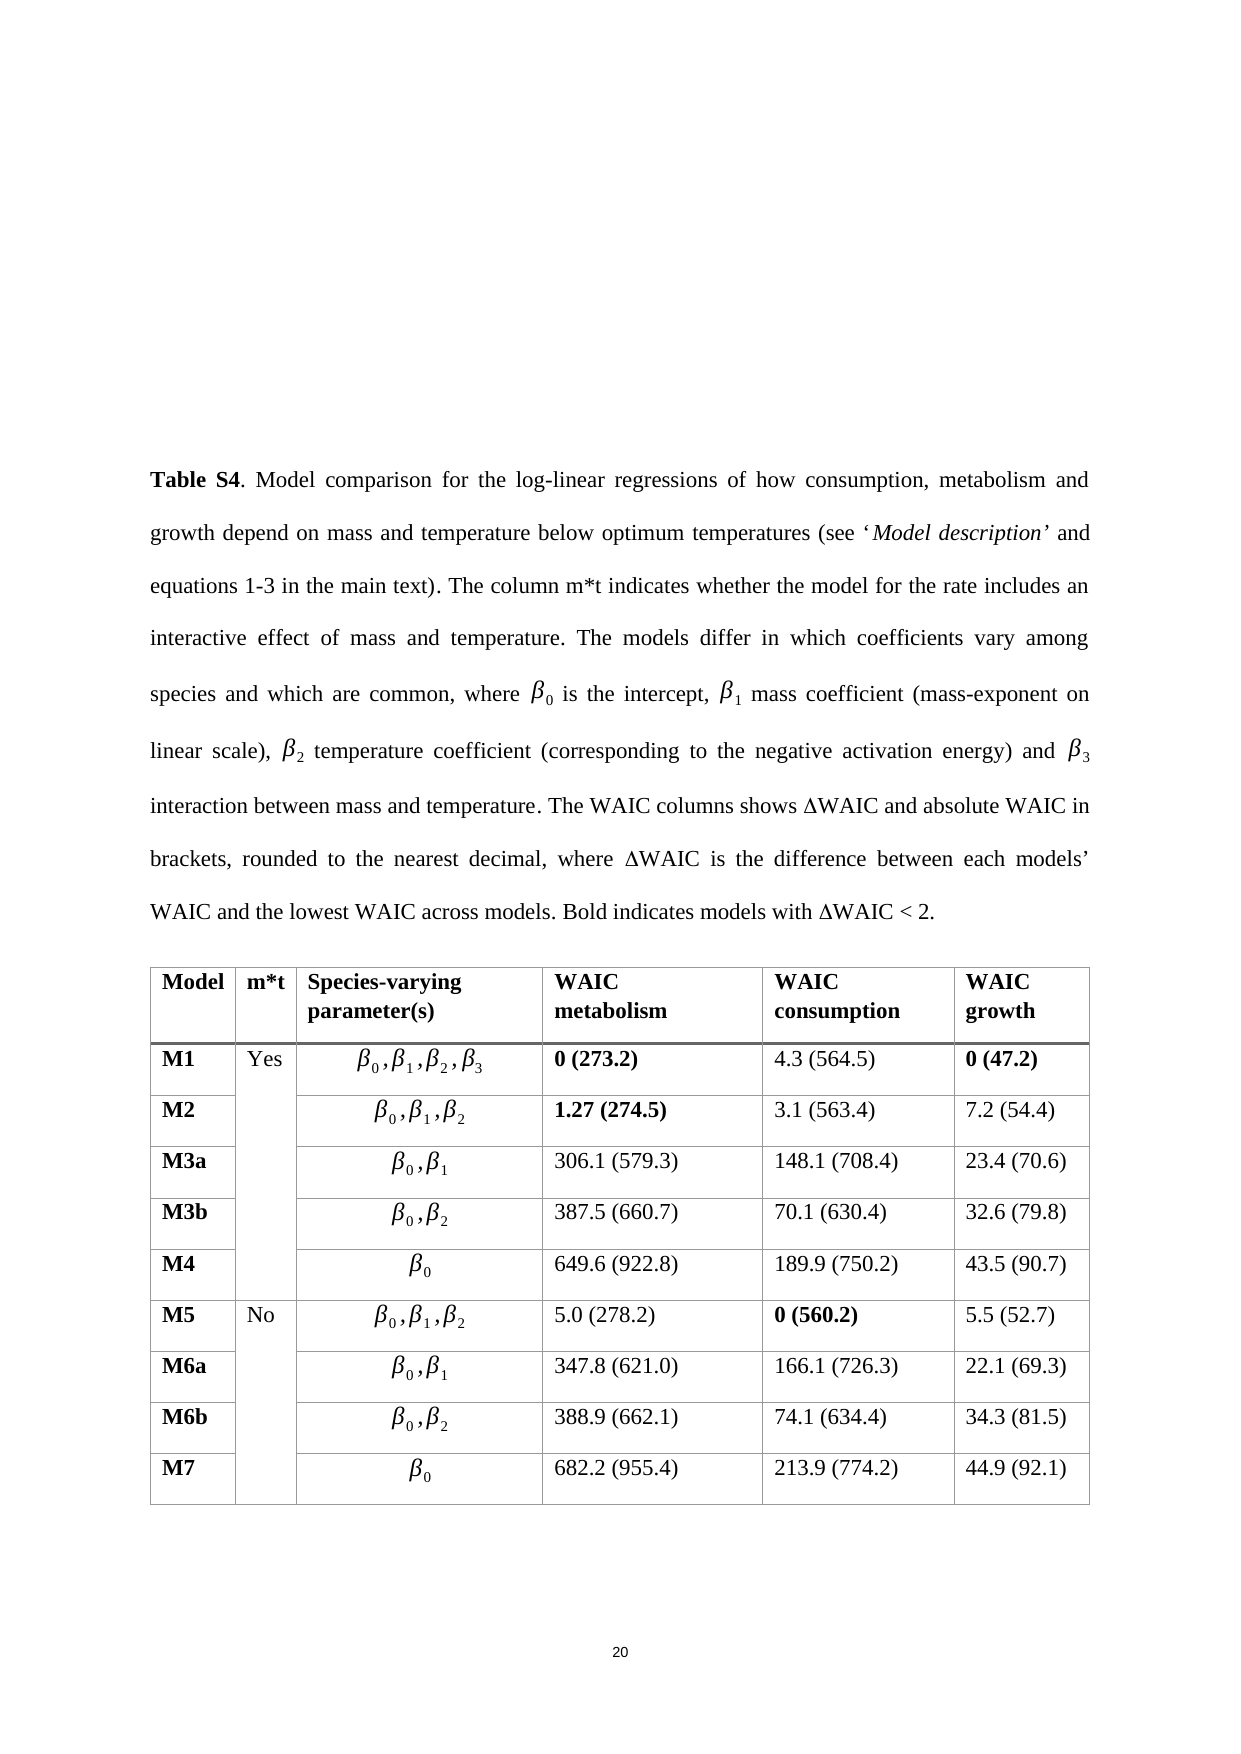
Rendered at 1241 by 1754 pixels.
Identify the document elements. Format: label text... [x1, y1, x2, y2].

table_cell [297, 1454, 542, 1504]
table_cell No [236, 1301, 296, 1504]
table_cell Yes [236, 1045, 296, 1300]
table_cell 0 (560.2) [763, 1301, 954, 1351]
table_cell [297, 1096, 542, 1146]
table_cell 166.1 (726.3) [763, 1352, 954, 1402]
table_cell 682.2 (955.4) [543, 1454, 762, 1504]
table_cell [297, 1403, 542, 1453]
table_cell M6a [151, 1352, 235, 1402]
table_cell [297, 1301, 542, 1351]
table_cell 74.1 (634.4) [763, 1403, 954, 1453]
table_cell 387.5 (660.7) [543, 1199, 762, 1248]
table_cell 4.3 (564.5) [763, 1045, 954, 1095]
table_header WAIC growth [955, 968, 1089, 1042]
table_cell [297, 1147, 542, 1197]
table_cell 34.3 (81.5) [955, 1403, 1089, 1453]
table_cell 44.9 (92.1) [955, 1454, 1089, 1504]
table_cell 32.6 (79.8) [955, 1199, 1089, 1248]
table_cell 388.9 (662.1) [543, 1403, 762, 1453]
table_cell 3.1 (563.4) [763, 1096, 954, 1146]
table_cell 649.6 (922.8) [543, 1250, 762, 1300]
table_cell M7 [151, 1454, 235, 1504]
table_cell 0 (273.2) [543, 1045, 762, 1095]
table_cell M1 [151, 1045, 235, 1095]
table_cell 1.27 (274.5) [543, 1096, 762, 1146]
table_cell 22.1 (69.3) [955, 1352, 1089, 1402]
table_cell 5.5 (52.7) [955, 1301, 1089, 1351]
table_cell 306.1 (579.3) [543, 1147, 762, 1197]
table_cell [297, 1352, 542, 1402]
table_cell M2 [151, 1096, 235, 1146]
table_header Model [151, 968, 235, 1042]
table_header m*t [236, 968, 296, 1042]
table_cell 5.0 (278.2) [543, 1301, 762, 1351]
table_cell M3b [151, 1199, 235, 1248]
table_cell M4 [151, 1250, 235, 1300]
table_header WAIC consumption [763, 968, 954, 1042]
table_header Species-varying parameter(s) [297, 968, 542, 1042]
text Table S4. Model comparison for the log-linear regressions of how consumption, metabolism and growth depend on mass and temperature below optimum temperatures (see ‘Model description’ and equations 1-3 in the main text). The column m*t indicates whether the model for the rate includes an interactive effect of mass and temperature. The models differ in which coefficients vary among species and which are common, where is the intercept, mass coefficient (mass-exponent on linear scale), temperature coefficient (corresponding to the negative activation energy) and interaction between mass and temperature. The WAIC columns shows WAIC and absolute WAIC in brackets, rounded to the nearest decimal, where WAIC is the difference between each models’ WAIC and the lowest WAIC across models. Bold indicates models with WAIC < 2. [150, 466, 1090, 924]
table_cell 148.1 (708.4) [763, 1147, 954, 1197]
table_cell 23.4 (70.6) [955, 1147, 1089, 1197]
table_header WAIC metabolism [543, 968, 762, 1042]
table_cell 213.9 (774.2) [763, 1454, 954, 1504]
table_cell 7.2 (54.4) [955, 1096, 1089, 1146]
table_cell 70.1 (630.4) [763, 1199, 954, 1248]
table_cell M5 [151, 1301, 235, 1351]
table_cell M6b [151, 1403, 235, 1453]
table_cell 189.9 (750.2) [763, 1250, 954, 1300]
table_cell M3a [151, 1147, 235, 1197]
table_cell 0 (47.2) [955, 1045, 1089, 1095]
table_cell 347.8 (621.0) [543, 1352, 762, 1402]
table_cell [297, 1199, 542, 1248]
table_cell [297, 1045, 542, 1095]
table_cell 43.5 (90.7) [955, 1250, 1089, 1300]
table_cell [297, 1250, 542, 1300]
